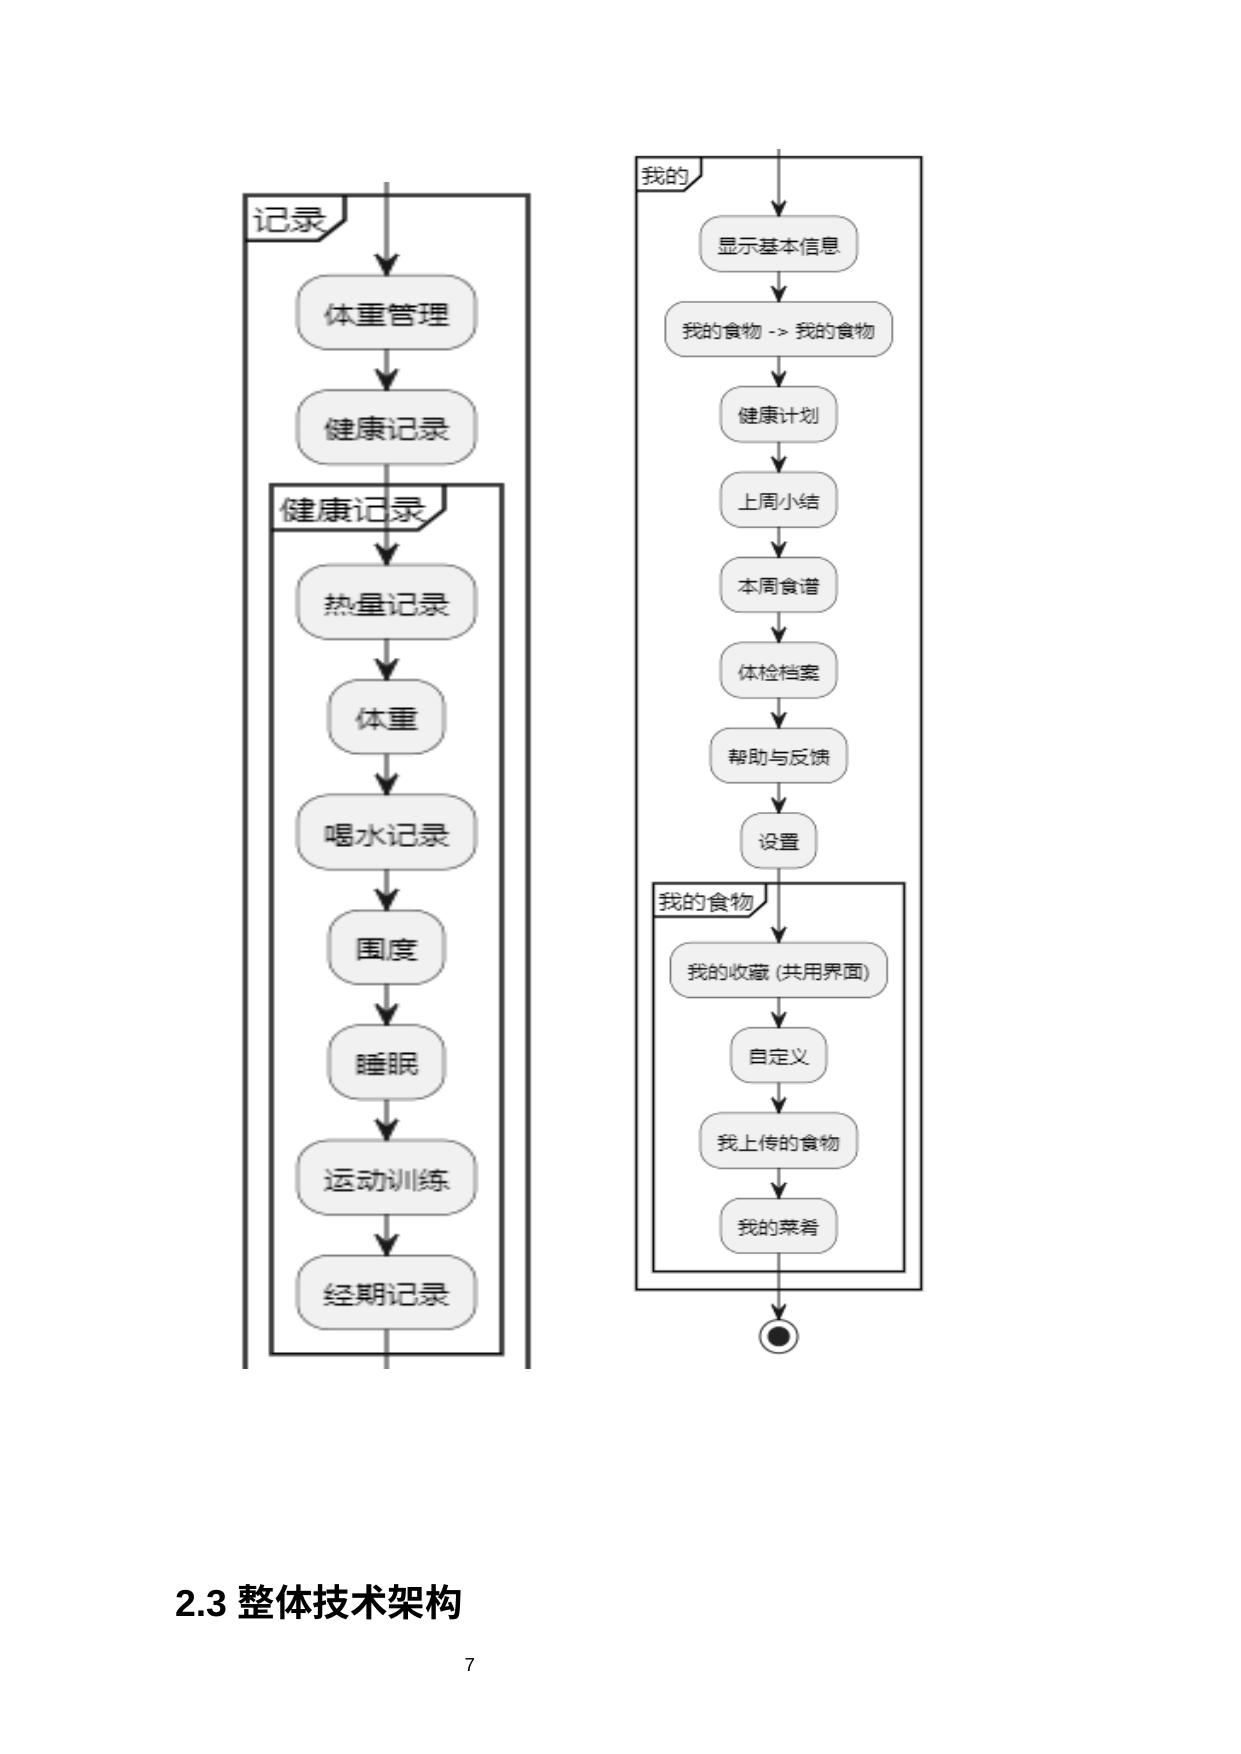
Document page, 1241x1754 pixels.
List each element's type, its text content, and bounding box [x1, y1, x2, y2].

picture [174, 149, 969, 1369]
text 2.3 整体技术架构 [175, 1573, 1054, 1628]
